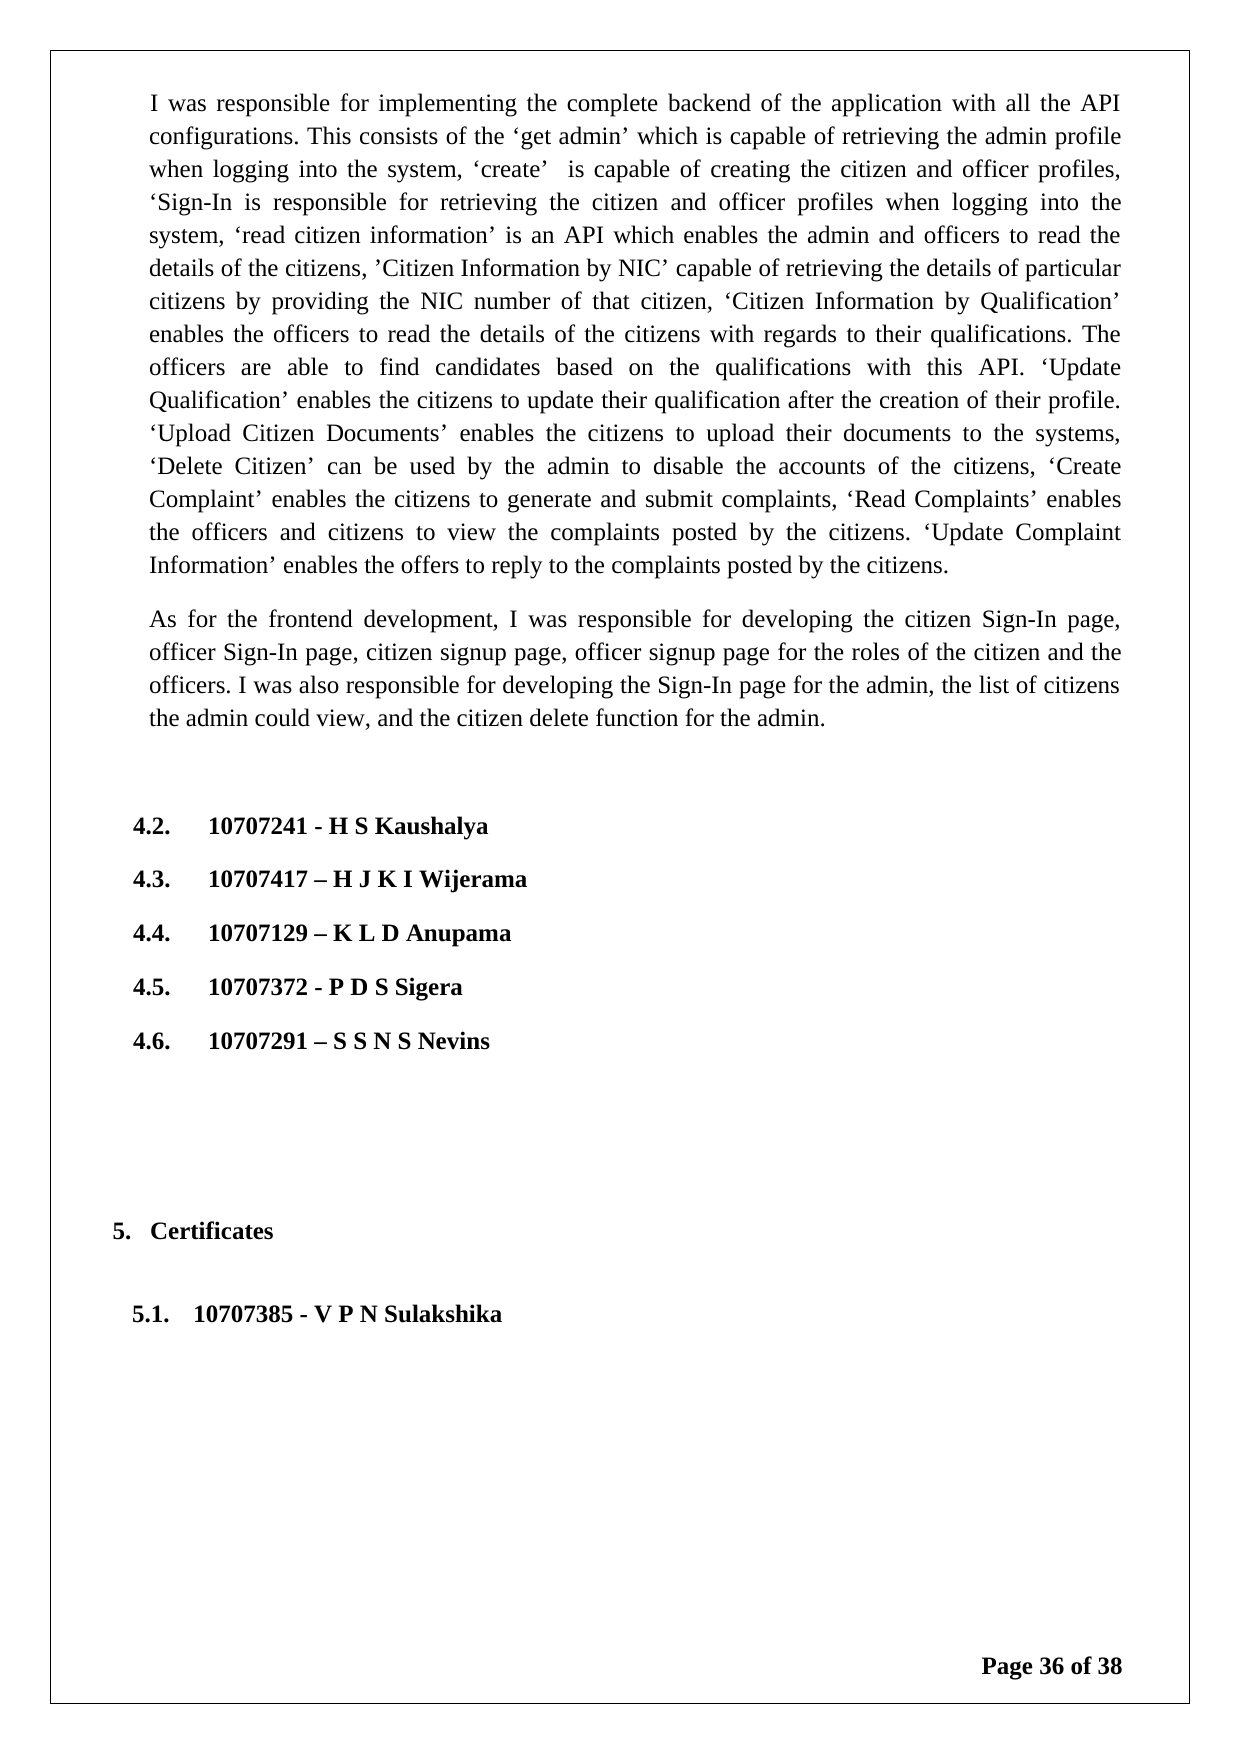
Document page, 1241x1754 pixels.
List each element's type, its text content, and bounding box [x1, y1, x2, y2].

subtitle Certificates [112, 1216, 1122, 1245]
text As for the frontend development, I was responsible for developing the citizen Sign-In page, officer Sign-In page, citizen signup page, officer signup page for the roles of the citizen and the officers. I was also responsible for developing the Sign-In page for the admin, the list of citizens the admin could view, and the citizen delete function for the admin. [149, 604, 1122, 732]
text I was responsible for implementing the complete backend of the application with all the API configurations. This consists of the ‘get admin’ which is capable of retrieving the admin profile when logging into the system, ‘create’ is capable of creating the citizen and officer profiles, ‘Sign-In is responsible for retrieving the citizen and officer profiles when logging into the system, ‘read citizen information’ is an API which enables the admin and officers to read the details of the citizens, ’Citizen Information by NIC’ capable of retrieving the details of particular citizens by providing the NIC number of that citizen, ‘Citizen Information by Qualification’ enables the officers to read the details of the citizens with regards to their qualifications. The officers are able to find candidates based on the qualifications with this API. ‘Update Qualification’ enables the citizens to update their qualification after the creation of their profile. ‘Upload Citizen Documents’ enables the citizens to upload their documents to the systems, ‘Delete Citizen’ can be used by the admin to disable the accounts of the citizens, ‘Create Complaint’ enables the citizens to generate and submit complaints, ‘Read Complaints’ enables the officers and citizens to view the complaints posted by the citizens. ‘Update Complaint Information’ enables the offers to reply to the complaints posted by the citizens. [149, 88, 1122, 579]
subtitle 10707372 - P D S Sigera [133, 972, 1122, 1001]
subtitle 10707291 – S S N S Nevins [133, 1026, 1122, 1055]
subtitle 10707129 – K L D Anupama [133, 918, 1122, 947]
subtitle 10707385 - V P N Sulakshika [132, 1299, 1122, 1328]
subtitle 10707241 - H S Kaushalya [133, 811, 1122, 839]
subtitle 10707417 – H J K I Wijerama [133, 864, 1122, 893]
